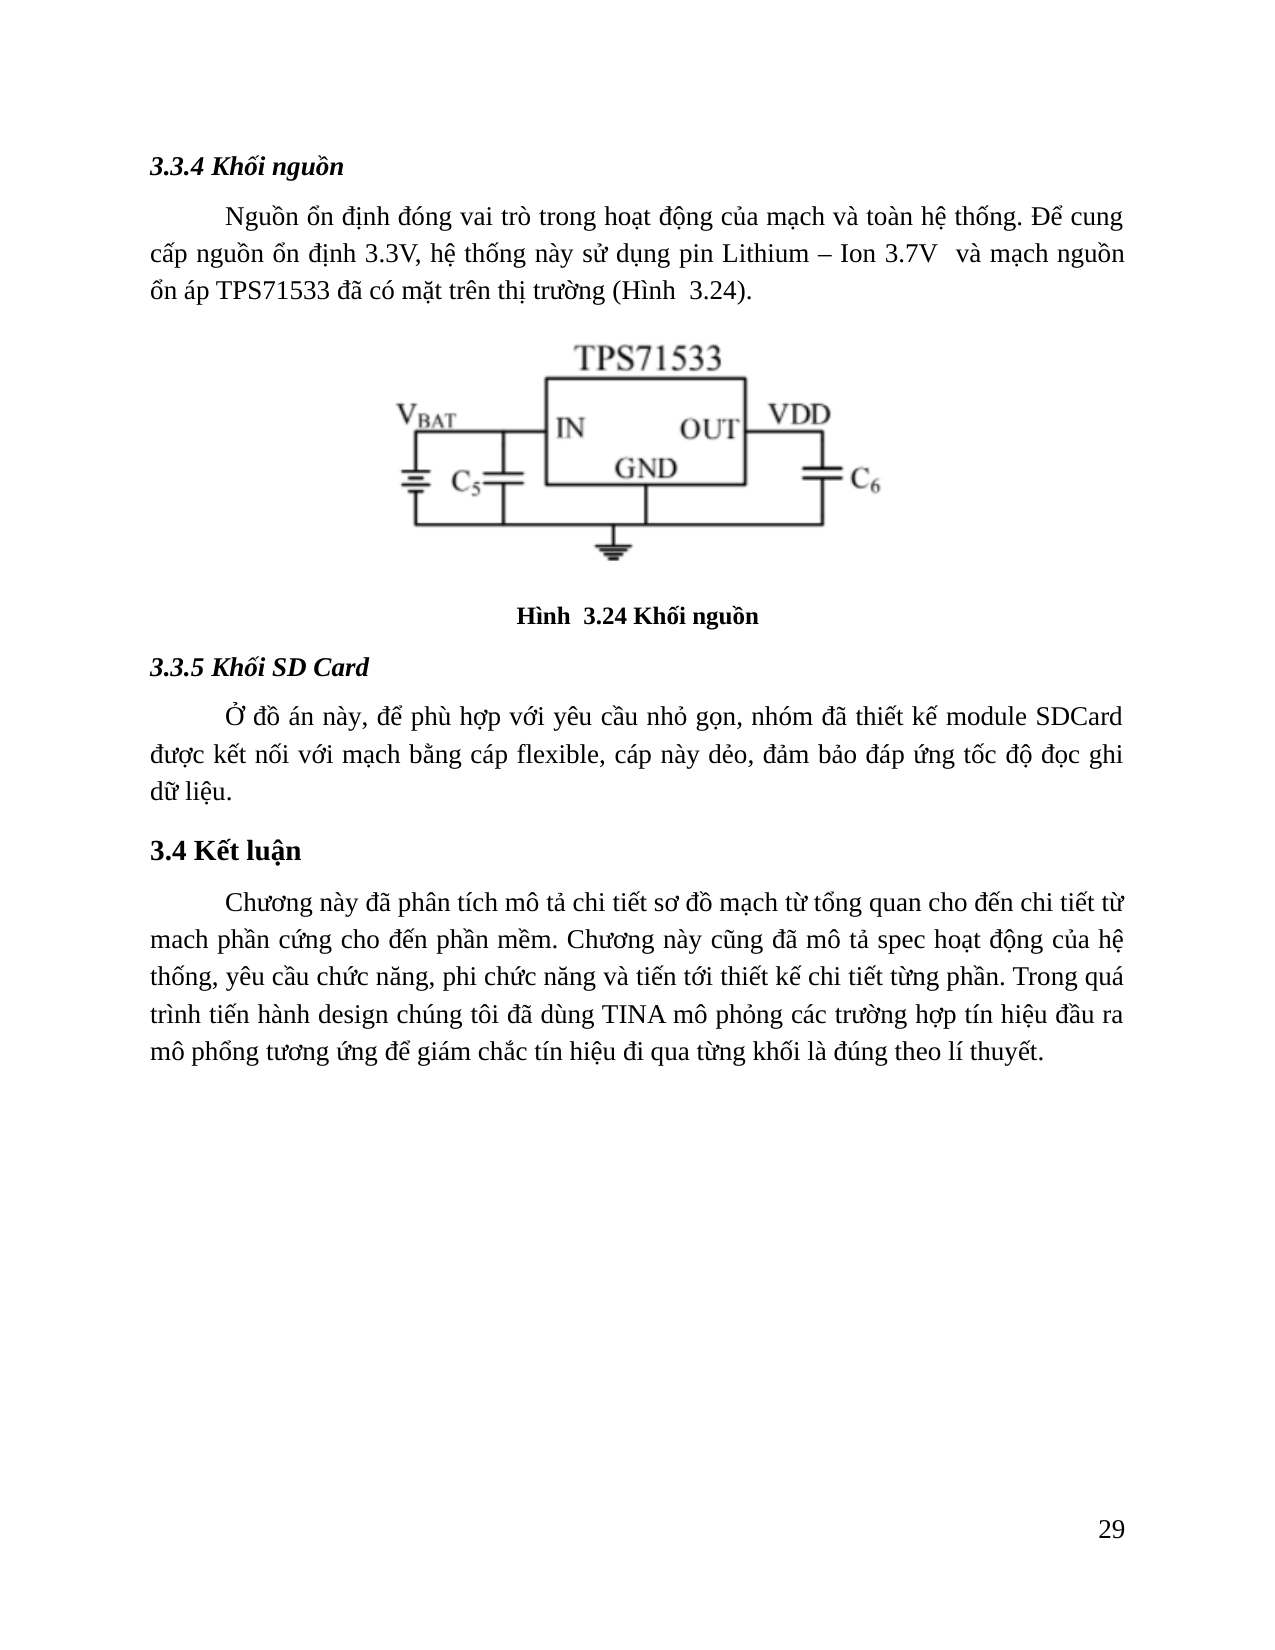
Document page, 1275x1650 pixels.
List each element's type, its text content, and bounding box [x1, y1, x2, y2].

subtitle Khối SD Card [150, 651, 1125, 682]
subtitle Kết luận [150, 833, 1125, 867]
text Ở đồ án này, để phù hợp với yêu cầu nhỏ gọn, nhóm đã thiết kế module SDCard được kết nối với mạch bằng cáp flexible, cáp này dẻo, đảm bảo đáp ứng tốc độ đọc ghi dữ liệu. [150, 701, 1125, 806]
text Chương này đã phân tích mô tả chi tiết sơ đồ mạch từ tổng quan cho đến chi tiết từ mach phần cứng cho đến phần mềm. Chương này cũng đã mô tả spec hoạt động của hệ thống, yêu cầu chức năng, phi chức năng và tiến tới thiết kế chi tiết từng phần. Trong quá trình tiến hành design chúng tôi đã dùng TINA mô phỏng các trường hợp tín hiệu đầu ra mô phổng tương ứng để giám chắc tín hiệu đi qua từng khối là đúng theo lí thuyết. [150, 886, 1125, 1066]
subtitle Khối nguồn [150, 150, 1125, 181]
picture [375, 324, 901, 583]
